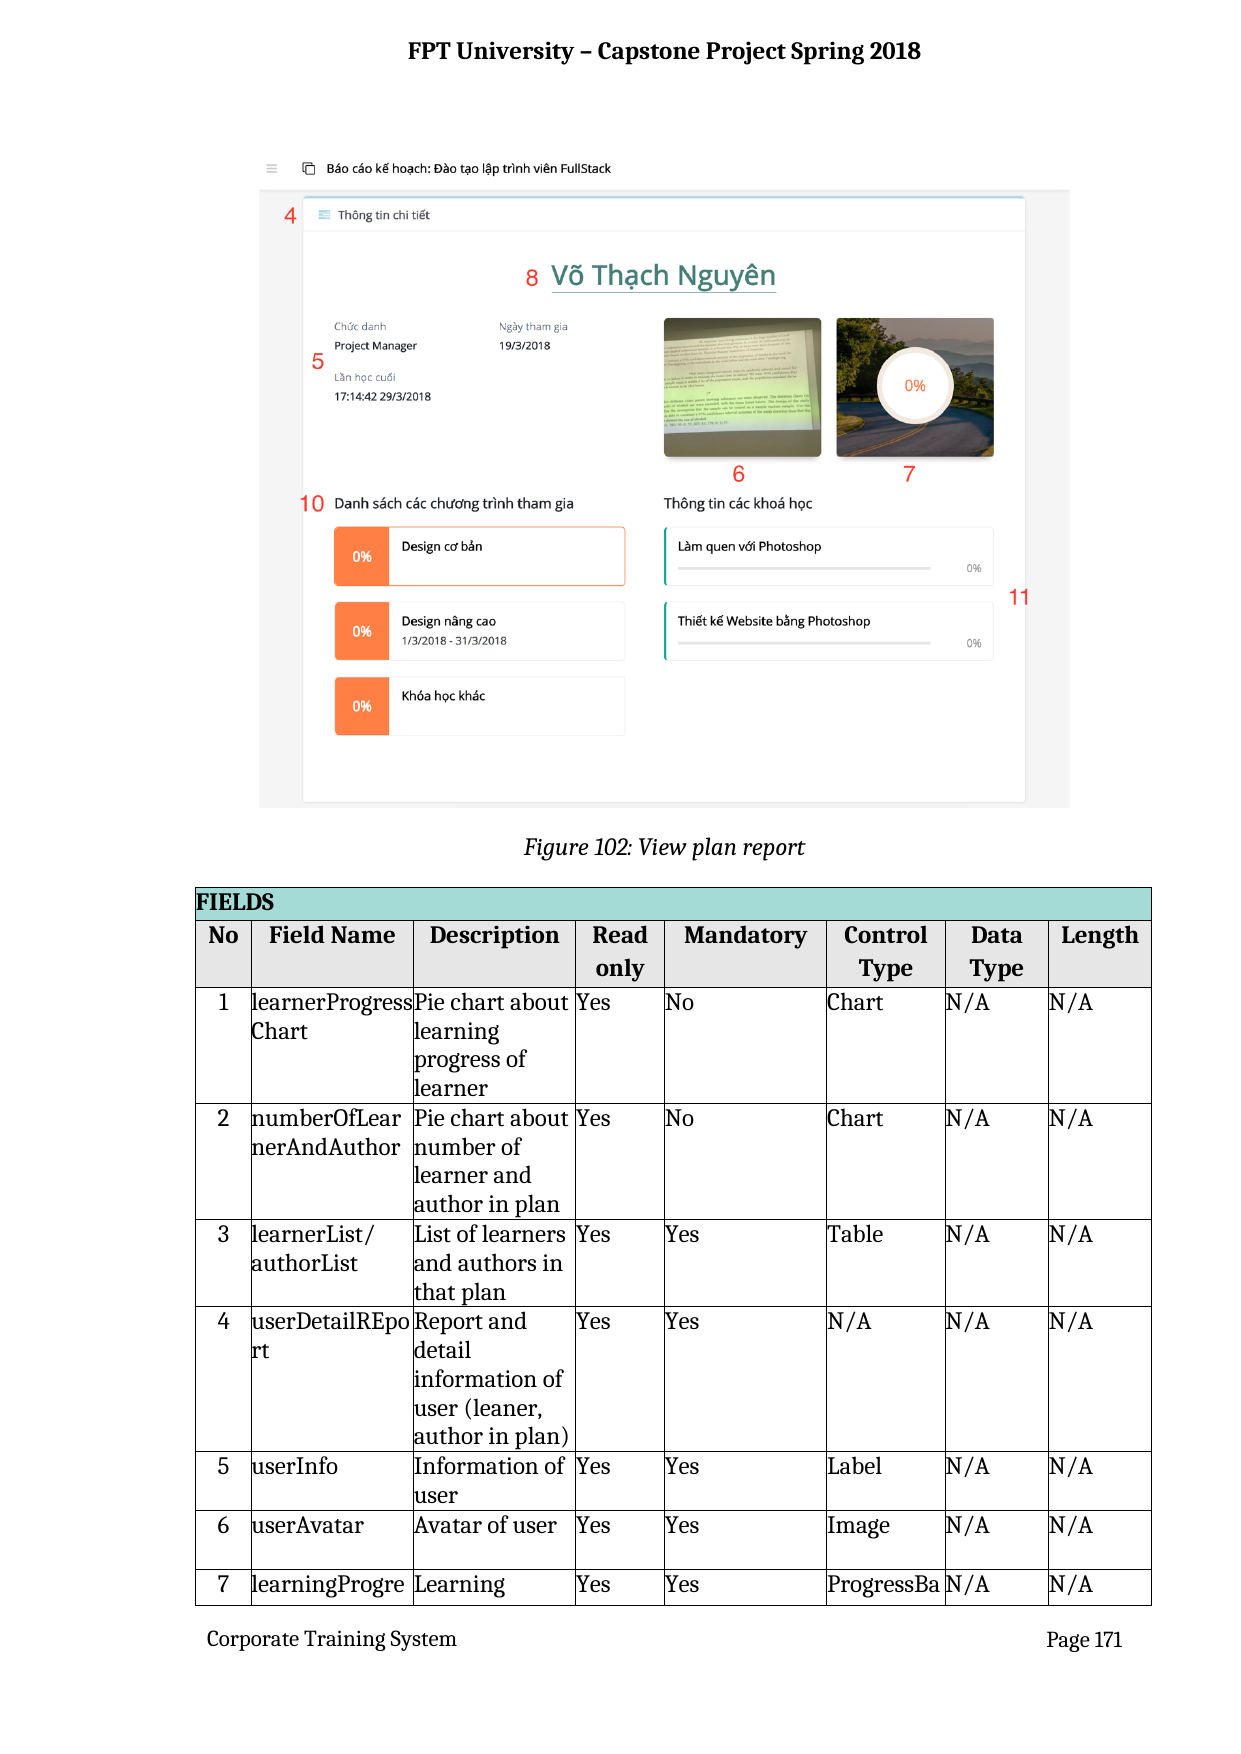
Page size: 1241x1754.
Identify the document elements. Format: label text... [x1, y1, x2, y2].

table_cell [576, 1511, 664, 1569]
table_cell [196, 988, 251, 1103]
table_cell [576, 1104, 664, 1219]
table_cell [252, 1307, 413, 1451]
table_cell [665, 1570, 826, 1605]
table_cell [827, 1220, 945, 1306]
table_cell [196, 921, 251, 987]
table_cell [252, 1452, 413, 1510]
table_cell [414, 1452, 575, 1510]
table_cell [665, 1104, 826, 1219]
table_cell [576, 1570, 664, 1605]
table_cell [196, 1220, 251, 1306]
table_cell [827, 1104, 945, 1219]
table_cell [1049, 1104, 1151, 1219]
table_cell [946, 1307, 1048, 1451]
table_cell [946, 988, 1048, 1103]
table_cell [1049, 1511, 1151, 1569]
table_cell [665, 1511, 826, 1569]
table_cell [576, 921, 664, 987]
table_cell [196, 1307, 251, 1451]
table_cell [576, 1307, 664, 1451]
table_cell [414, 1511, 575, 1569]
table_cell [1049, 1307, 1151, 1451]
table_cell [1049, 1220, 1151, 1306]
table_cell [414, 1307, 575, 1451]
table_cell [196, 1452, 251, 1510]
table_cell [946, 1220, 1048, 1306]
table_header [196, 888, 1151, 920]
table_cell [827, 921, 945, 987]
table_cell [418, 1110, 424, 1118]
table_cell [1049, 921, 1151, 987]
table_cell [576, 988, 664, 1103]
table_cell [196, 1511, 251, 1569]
picture [259, 147, 1070, 808]
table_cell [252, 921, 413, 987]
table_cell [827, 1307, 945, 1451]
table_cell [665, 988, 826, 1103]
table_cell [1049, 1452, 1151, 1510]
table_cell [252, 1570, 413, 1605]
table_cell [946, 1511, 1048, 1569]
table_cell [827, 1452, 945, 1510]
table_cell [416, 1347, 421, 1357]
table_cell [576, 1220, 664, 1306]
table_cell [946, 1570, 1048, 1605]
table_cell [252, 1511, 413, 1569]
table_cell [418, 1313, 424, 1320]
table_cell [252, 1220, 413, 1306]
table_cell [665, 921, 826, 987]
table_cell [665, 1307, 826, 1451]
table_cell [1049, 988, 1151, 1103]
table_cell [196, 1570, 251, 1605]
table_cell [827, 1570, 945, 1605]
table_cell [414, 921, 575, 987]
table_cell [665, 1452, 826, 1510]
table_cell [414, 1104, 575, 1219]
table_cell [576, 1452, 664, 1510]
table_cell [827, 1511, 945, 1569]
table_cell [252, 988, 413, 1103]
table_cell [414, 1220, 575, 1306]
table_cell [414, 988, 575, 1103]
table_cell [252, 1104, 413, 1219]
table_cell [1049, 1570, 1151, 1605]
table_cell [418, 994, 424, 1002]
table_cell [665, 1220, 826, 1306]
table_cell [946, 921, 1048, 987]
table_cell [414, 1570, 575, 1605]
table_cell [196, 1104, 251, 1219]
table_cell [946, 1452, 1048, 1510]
text Figure 102: View plan report [207, 833, 1122, 861]
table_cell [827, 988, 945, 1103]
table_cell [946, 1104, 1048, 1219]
